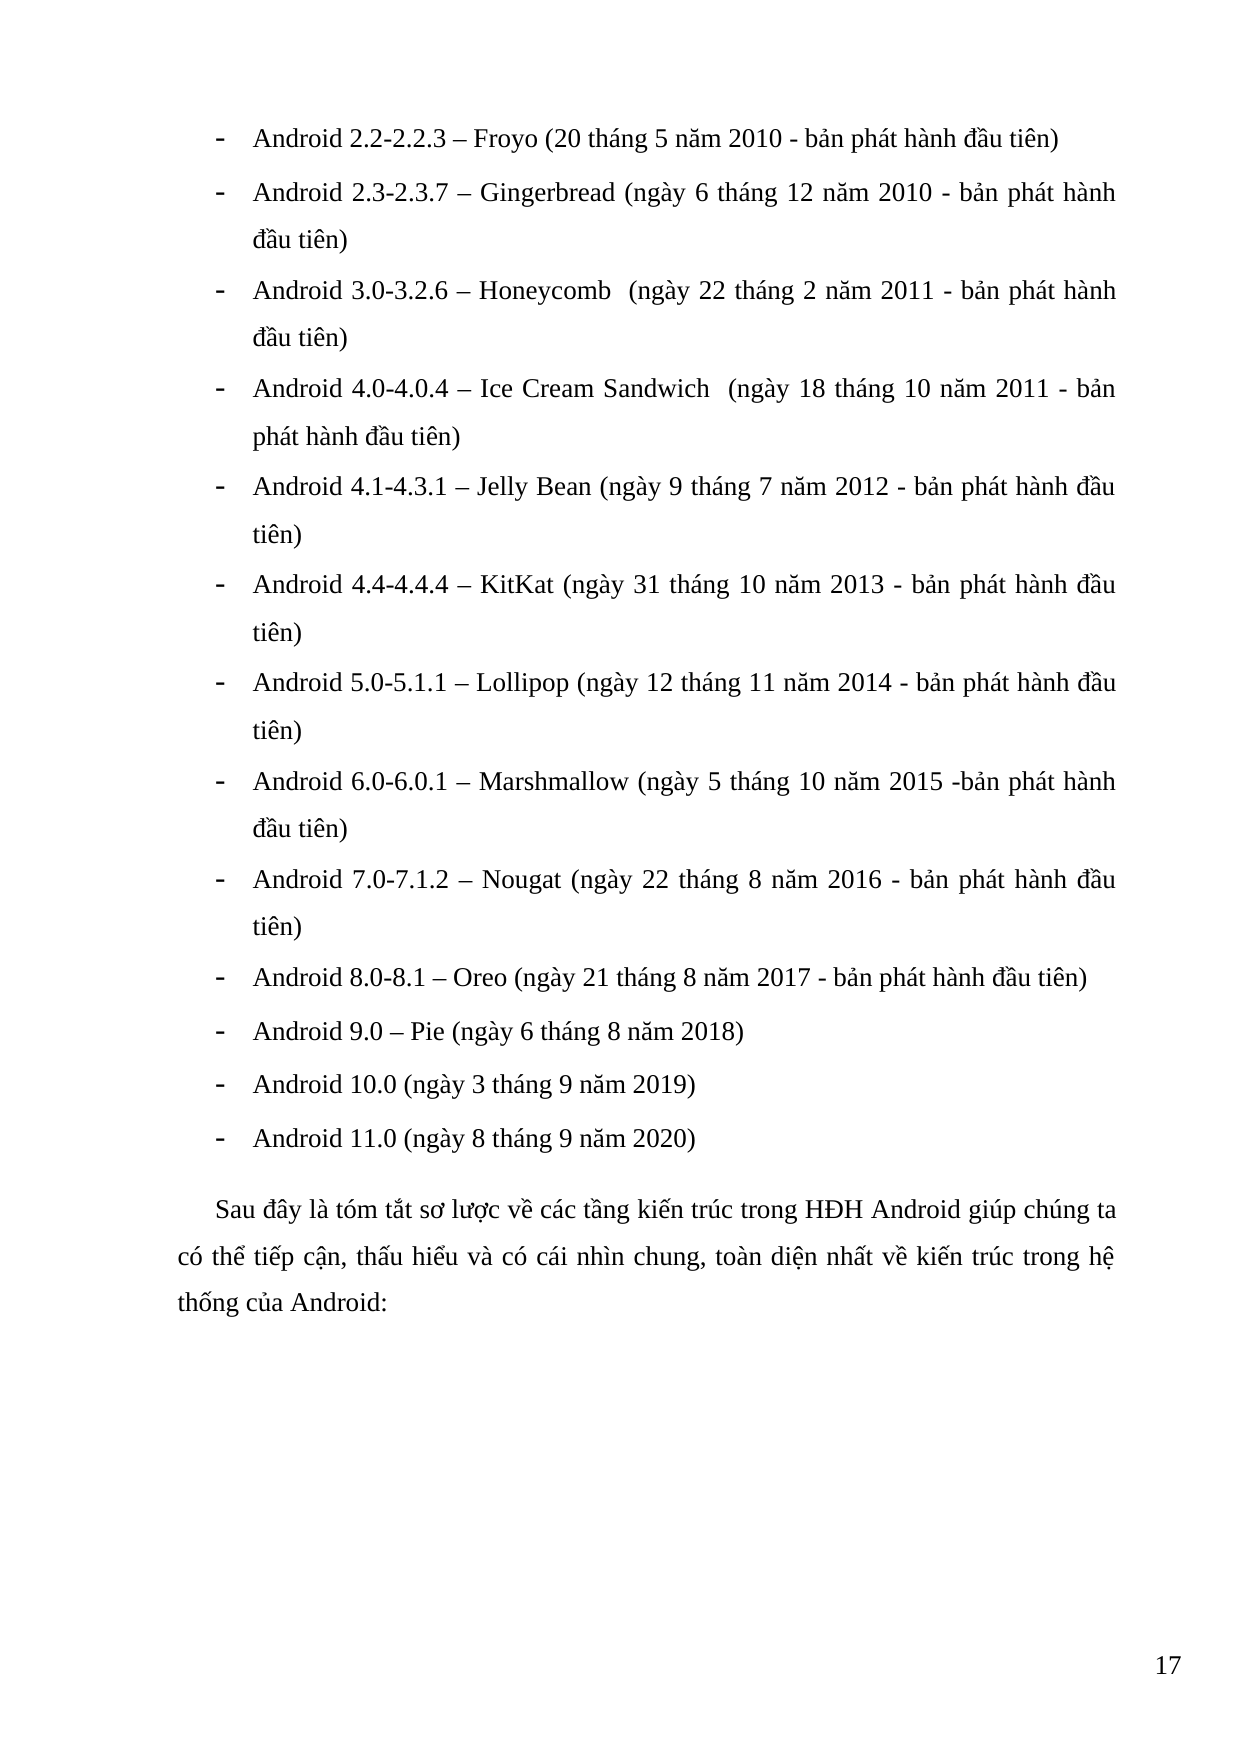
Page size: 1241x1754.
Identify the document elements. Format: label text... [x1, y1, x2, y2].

list Android 2.3-2.3.7 – Gingerbread (ngày 6 tháng 12 năm 2010 - bản phát hành đầu tiên) [215, 172, 1117, 254]
list Android 4.4-4.4.4 – KitKat (ngày 31 tháng 10 năm 2013 - bản phát hành đầu tiên) [215, 564, 1117, 647]
list Android 4.1-4.3.1 – Jelly Bean (ngày 9 tháng 7 năm 2012 - bản phát hành đầu tiên) [215, 466, 1117, 549]
list Android 11.0 (ngày 8 tháng 9 năm 2020) [215, 1118, 1117, 1154]
list Android 4.0-4.0.4 – Ice Cream Sandwich (ngày 18 tháng 10 năm 2011 - bản phát hành đầu tiên) [215, 368, 1117, 451]
list Android 7.0-7.1.2 – Nougat (ngày 22 tháng 8 năm 2016 - bản phát hành đầu tiên) [215, 859, 1117, 941]
list Android 10.0 (ngày 3 tháng 9 năm 2019) [215, 1065, 1117, 1101]
list Android 2.2-2.2.3 – Froyo (20 tháng 5 năm 2010 - bản phát hành đầu tiên) [215, 118, 1117, 154]
list Android 6.0-6.0.1 – Marshmallow (ngày 5 tháng 10 năm 2015 -bản phát hành đầu tiên) [215, 761, 1117, 843]
list Android 3.0-3.2.6 – Honeycomb (ngày 22 tháng 2 năm 2011 - bản phát hành đầu tiên) [215, 270, 1117, 353]
list Android 9.0 – Pie (ngày 6 tháng 8 năm 2018) [215, 1011, 1117, 1047]
list Android 5.0-5.1.1 – Lollipop (ngày 12 tháng 11 năm 2014 - bản phát hành đầu tiên) [215, 663, 1117, 745]
list Android 8.0-8.1 – Oreo (ngày 21 tháng 8 năm 2017 - bản phát hành đầu tiên) [215, 957, 1117, 993]
text Sau đây là tóm tắt sơ lược về các tầng kiến trúc trong HĐH Android giúp chúng ta có thể tiếp cận, thấu hiểu và có cái nhìn chung, toàn diện nhất về kiến trúc trong hệ thống của Android: [177, 1193, 1117, 1318]
